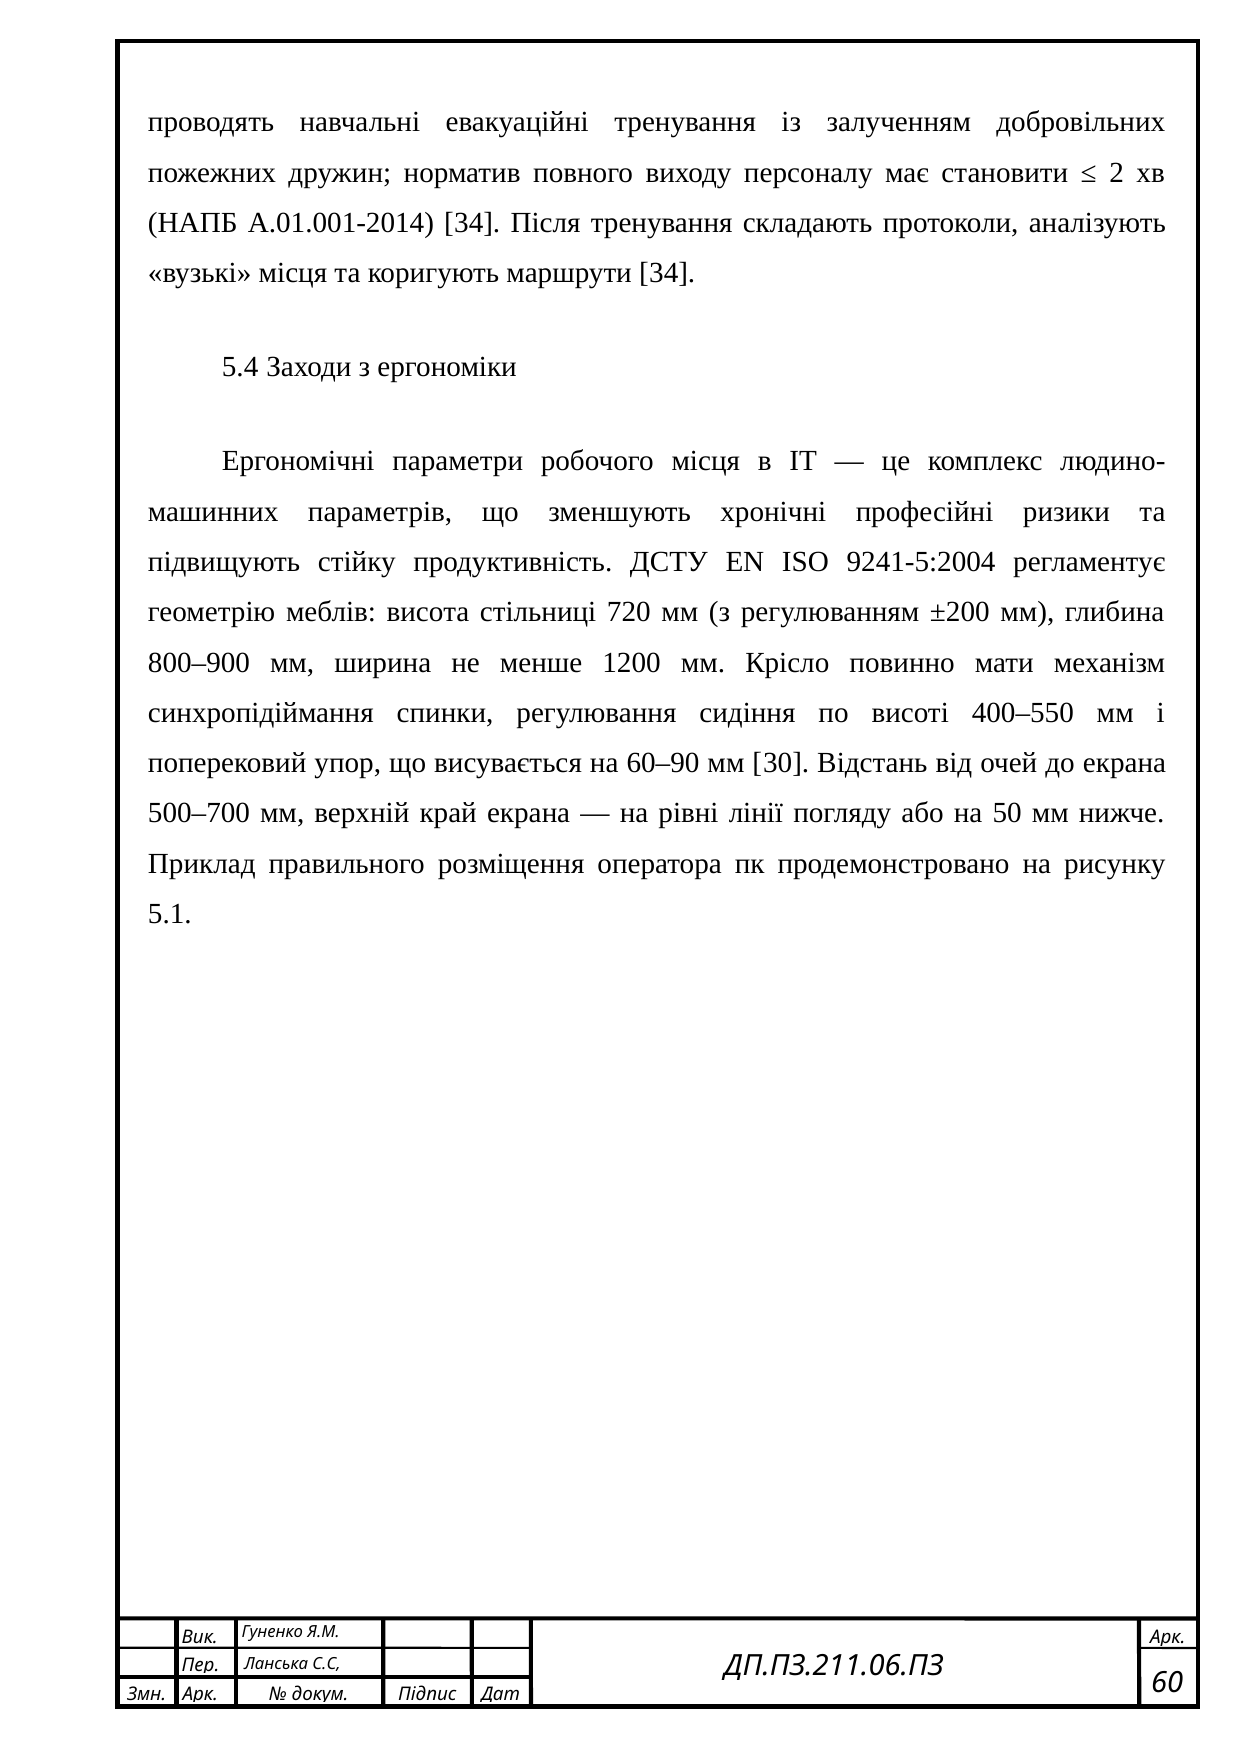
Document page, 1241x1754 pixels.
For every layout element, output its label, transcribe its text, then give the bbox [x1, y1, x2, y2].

text Заходи з ергономіки [148, 349, 1166, 383]
text Ергономічні параметри робочого місця в ІТ — це комплекс людино-машинних параметрів, що зменшують хронічні професійні ризики та підвищують стійку продуктивність. ДСТУ EN ISO 9241-5:2004 регламентує геометрію меблів: висота стільниці 720 мм (з регулюванням ±200 мм), глибина 800–900 мм, ширина не менше 1200 мм. Крісло повинно мати механізм синхропідіймання спинки, регулювання сидіння по висоті 400–550 мм і поперековий упор, що висувається на 60–90 мм [30]. Відстань від очей до екрана 500–700 мм, верхній край екрана — на рівні лінії погляду або на 50 мм нижче. Приклад правильного розміщення оператора пк продемонстровано на рисунку 5.1. [148, 443, 1166, 930]
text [148, 104, 1166, 289]
